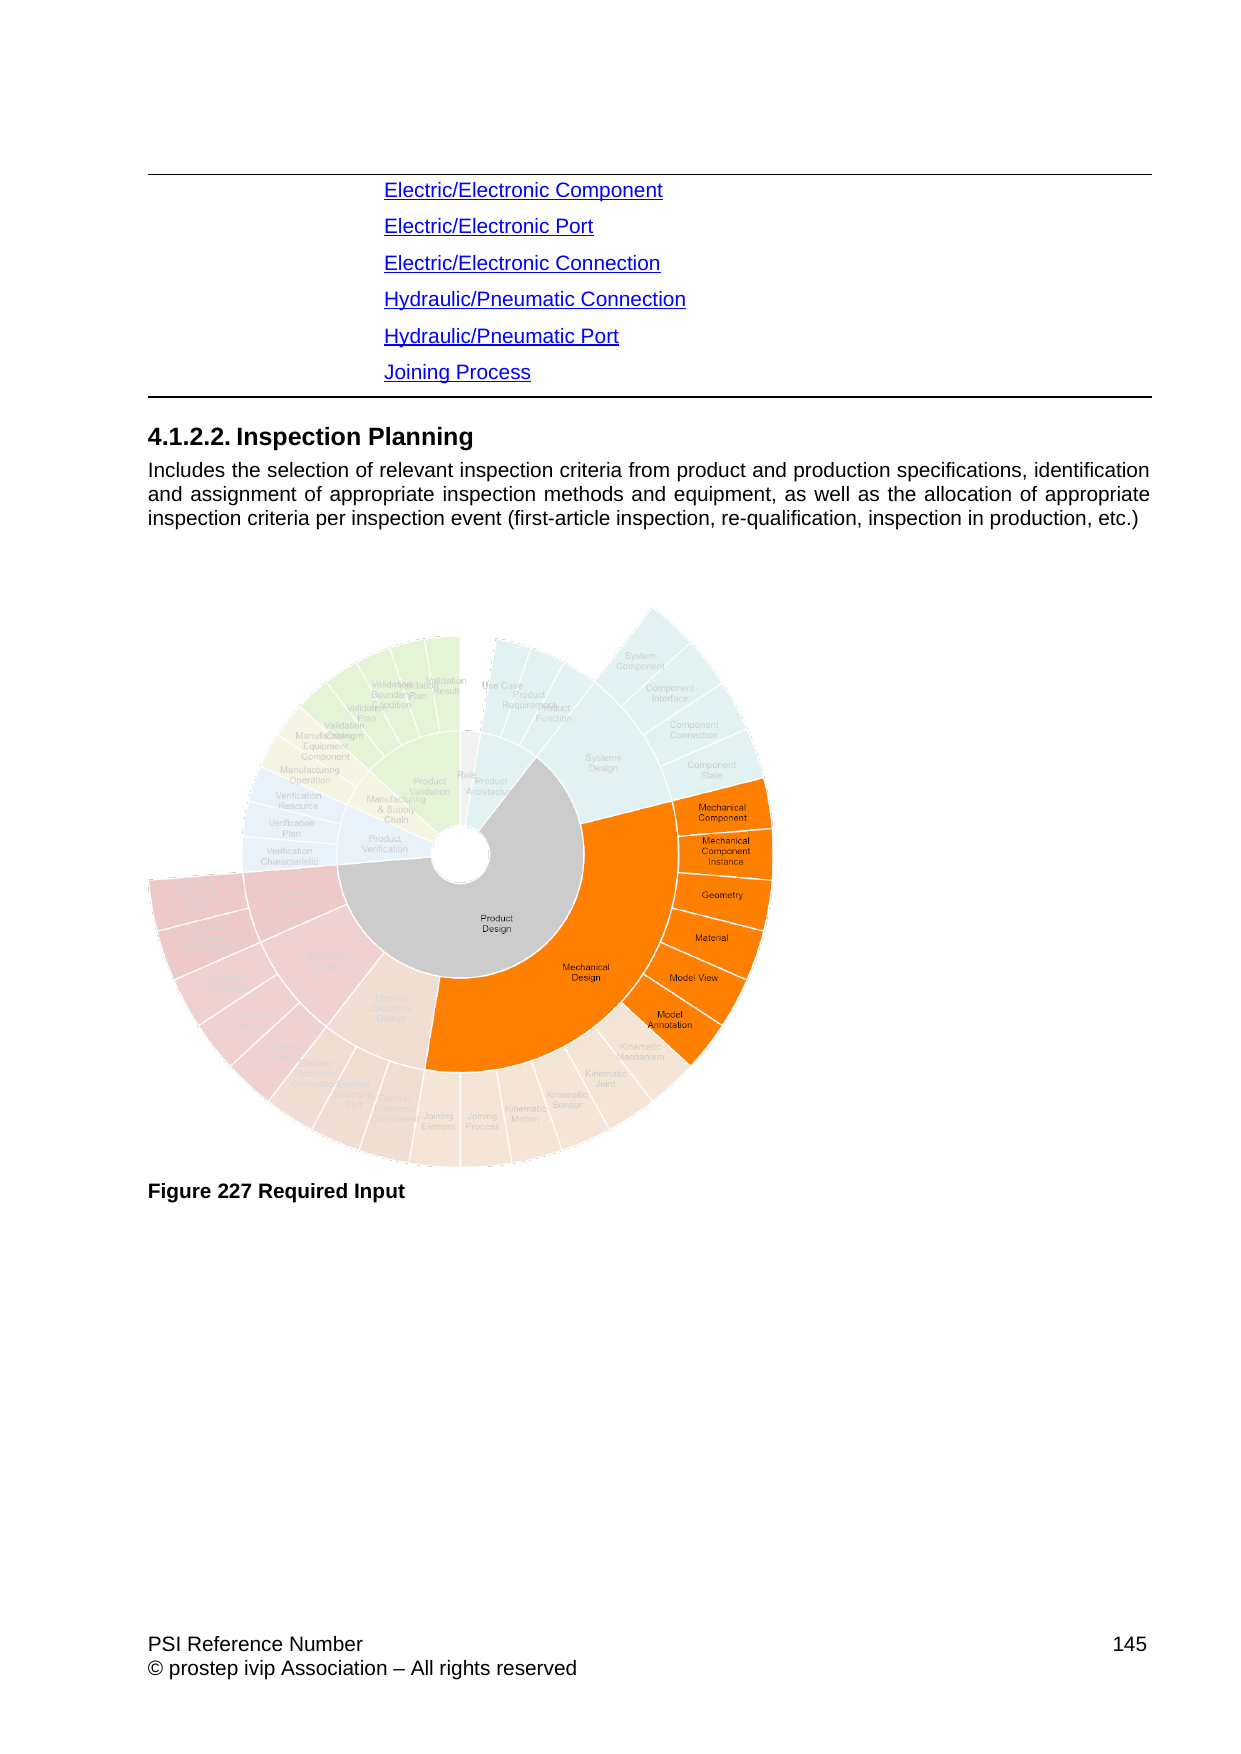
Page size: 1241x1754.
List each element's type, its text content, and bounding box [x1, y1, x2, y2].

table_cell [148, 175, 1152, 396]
text Includes the selection of relevant inspection criteria from product and production specifications, identification and assignment of appropriate inspection methods and equipment, as well as the allocation of appropriate inspection criteria per inspection event (first-article inspection, re-qualification, inspection in production, etc.) [148, 457, 1152, 529]
subtitle Inspection Planning [148, 422, 1152, 451]
picture [147, 541, 773, 1167]
